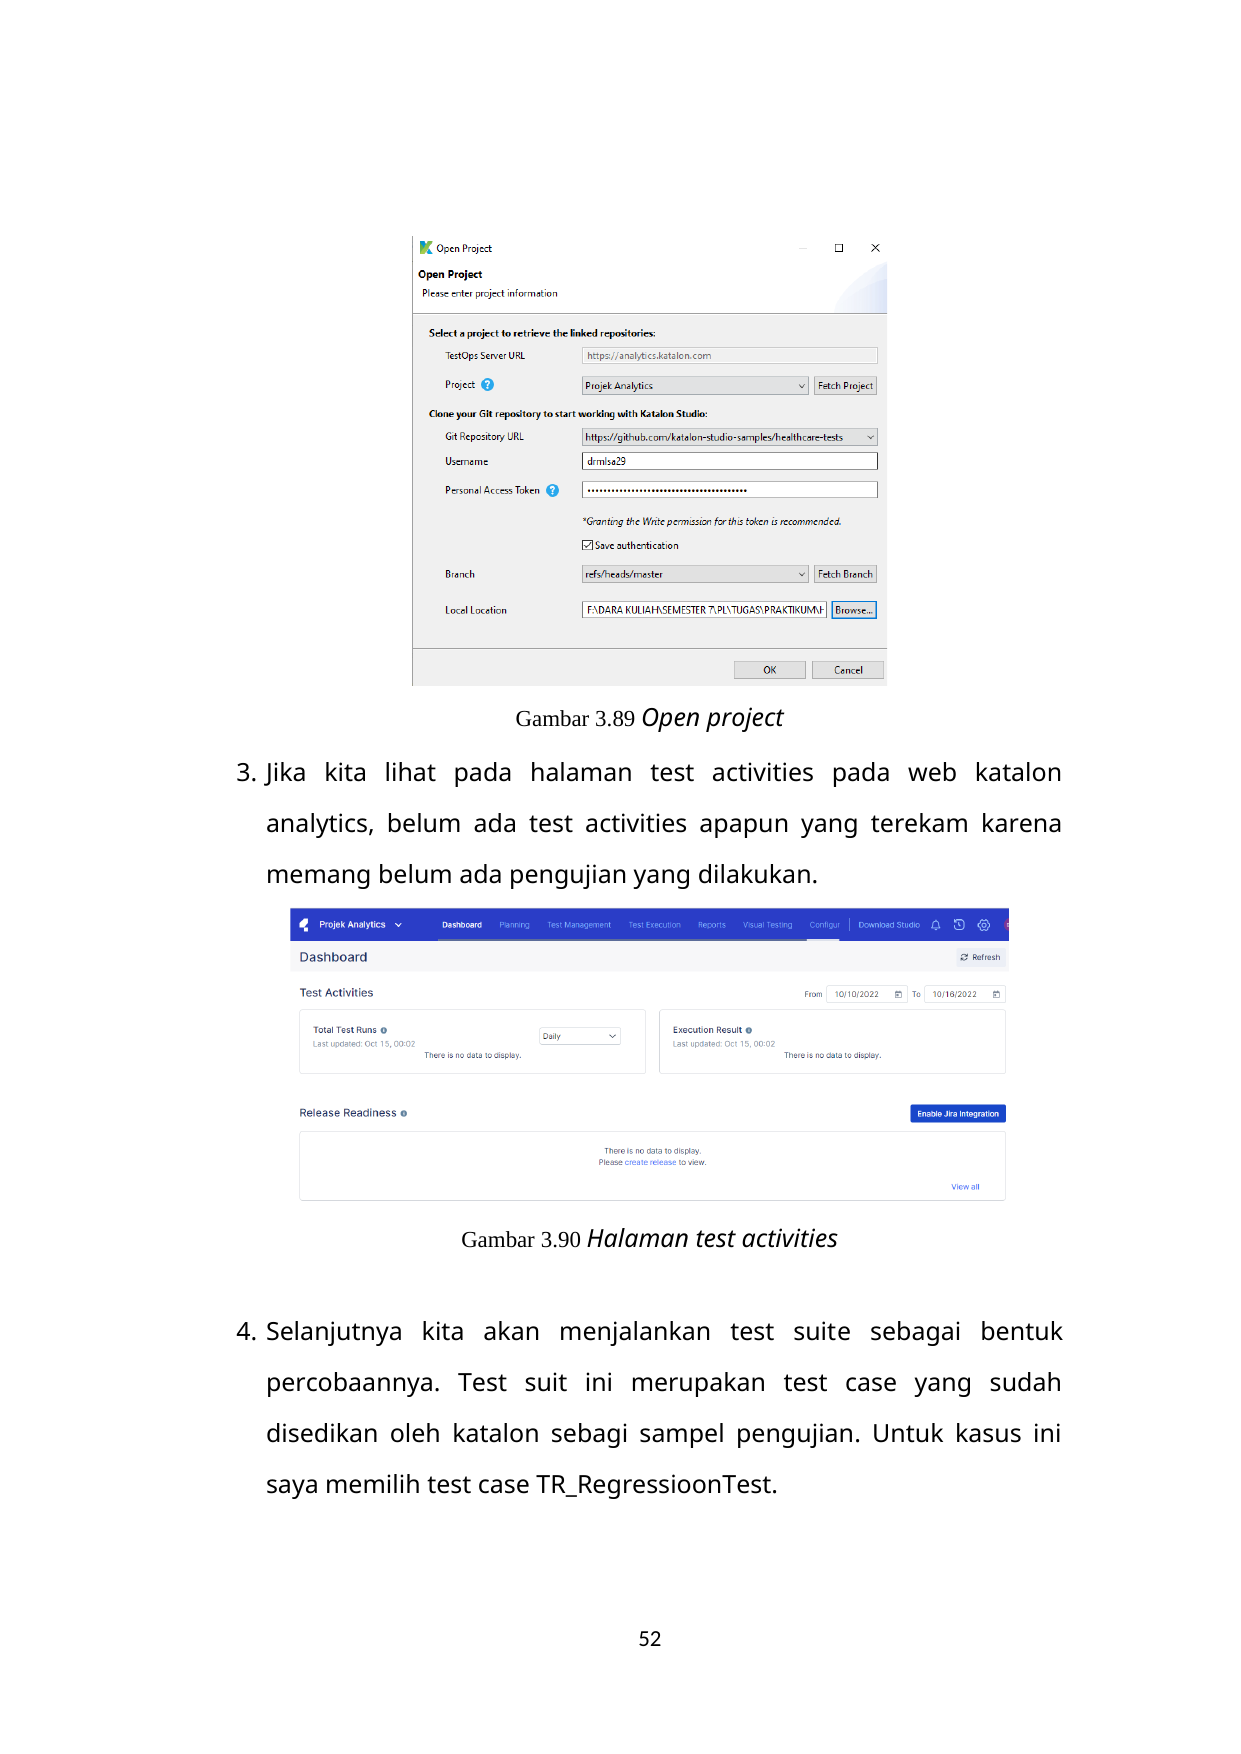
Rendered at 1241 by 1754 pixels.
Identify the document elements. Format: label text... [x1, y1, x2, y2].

list Selanjutnya kita akan menjalankan test suite sebagai bentuk percobaannya. Test suit ini merupakan test case yang sudah disedikan oleh katalon sebagi sampel pengujian. Untuk kasus ini saya memilih test case TR_RegressioonTest. [236, 1314, 1063, 1501]
list Jika kita lihat pada halaman test activities pada web katalon analytics, belum ada test activities apapun yang terekam karena memang belum ada pengujian yang dilakukan. [236, 754, 1063, 891]
picture [290, 907, 1009, 1207]
picture [412, 236, 888, 686]
